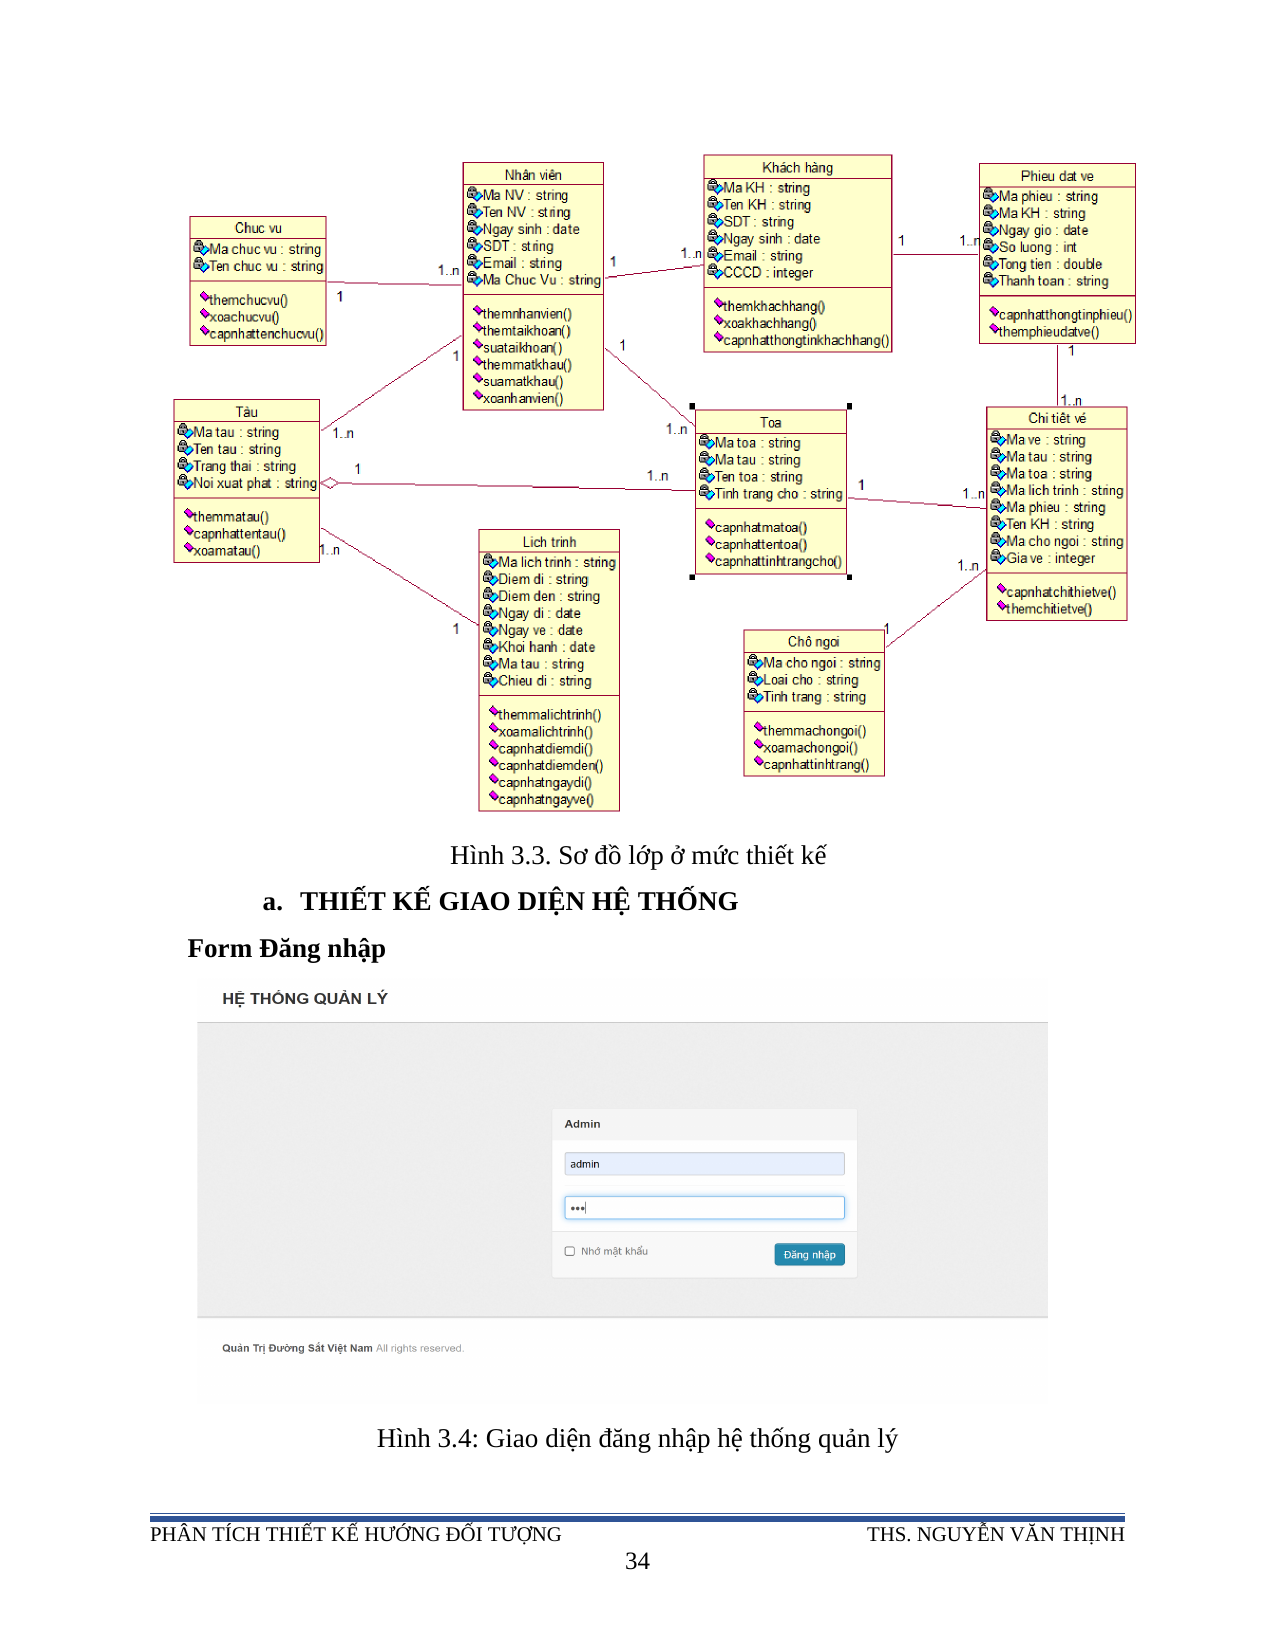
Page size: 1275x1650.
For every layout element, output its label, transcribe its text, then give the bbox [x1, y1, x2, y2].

text Form Đăng nhập [187, 932, 1095, 963]
list THIẾT KẾ GIAO DIỆN HỆ THỐNG [262, 885, 1095, 917]
text Hình 3.4: Giao diện đăng nhập hệ thống quản lý [150, 1422, 1125, 1453]
text Hình 3.3. Sơ đồ lớp ở mức thiết kế [300, 839, 1095, 870]
picture [197, 978, 1048, 1404]
picture [150, 150, 1167, 825]
